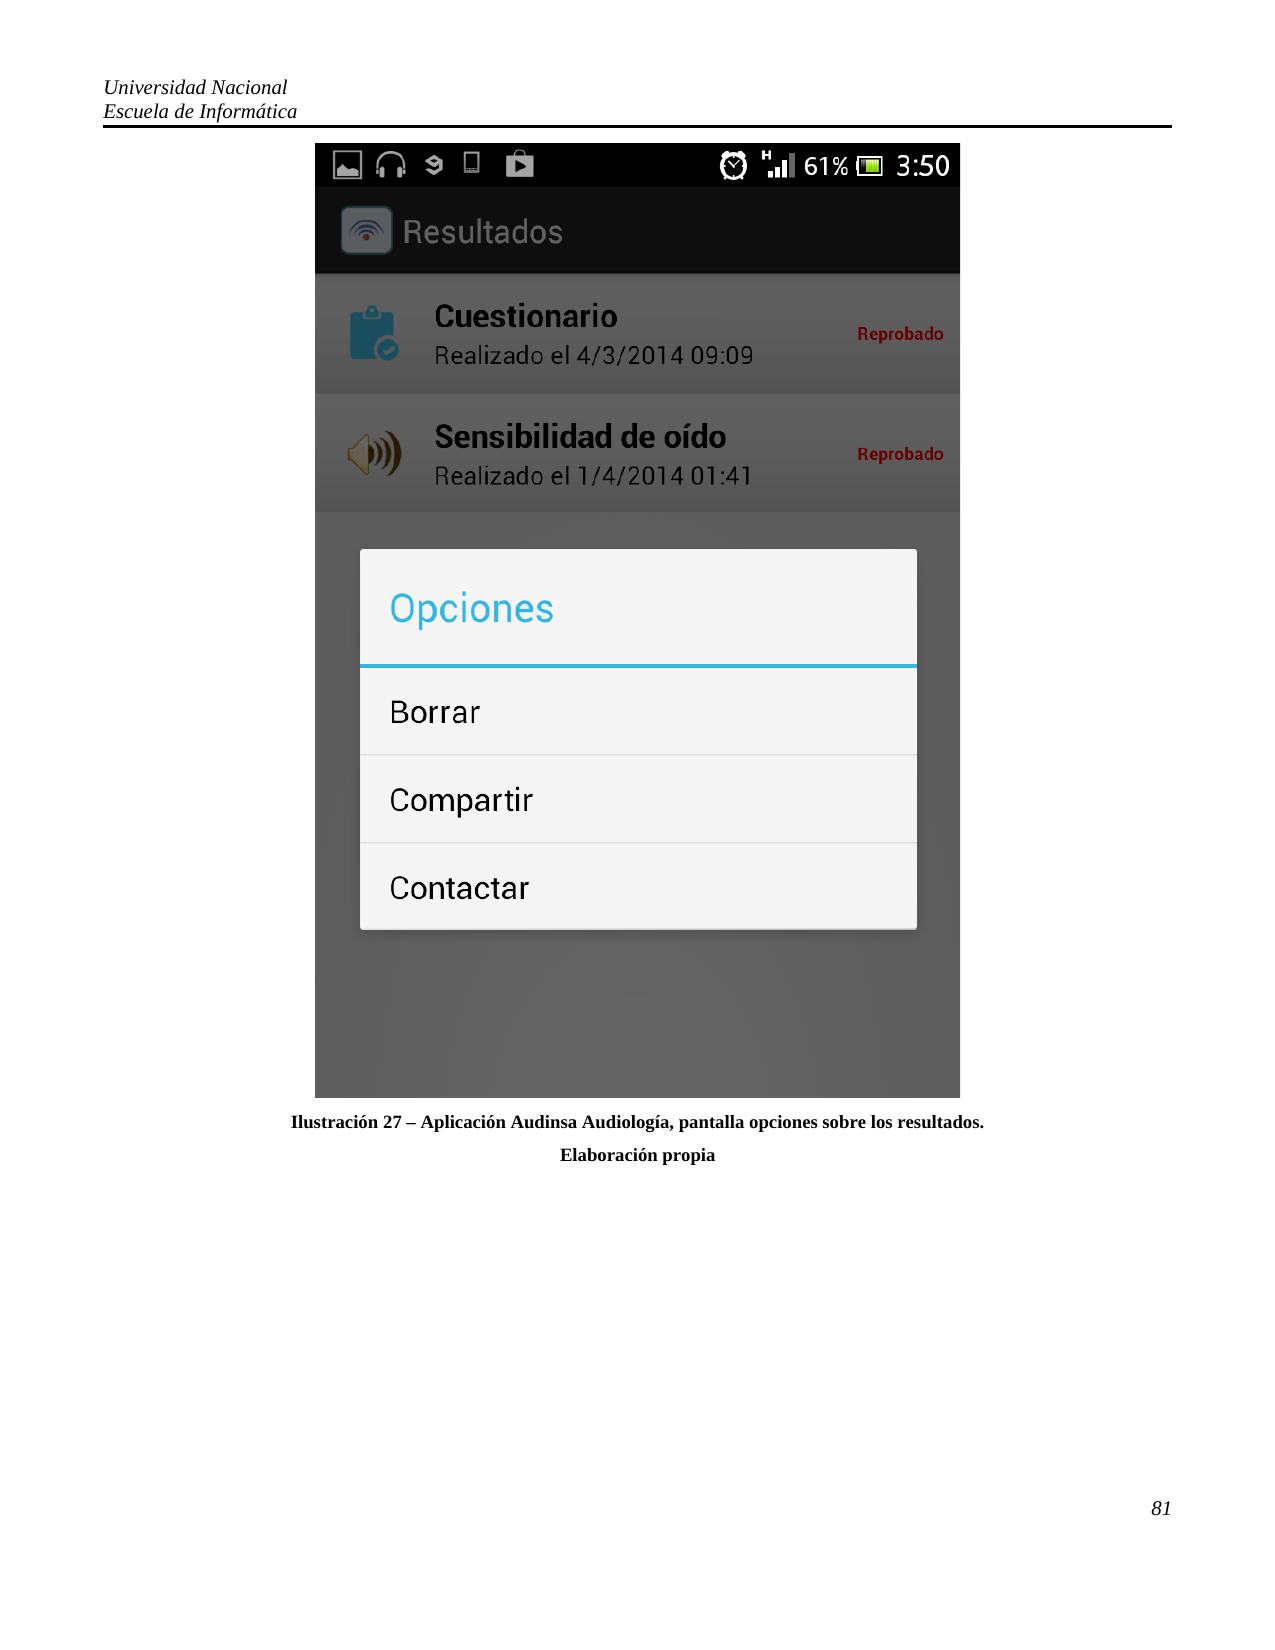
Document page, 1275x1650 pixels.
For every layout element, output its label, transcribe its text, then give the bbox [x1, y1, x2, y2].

text Elaboración propia [103, 1144, 1172, 1165]
picture [315, 143, 961, 1098]
